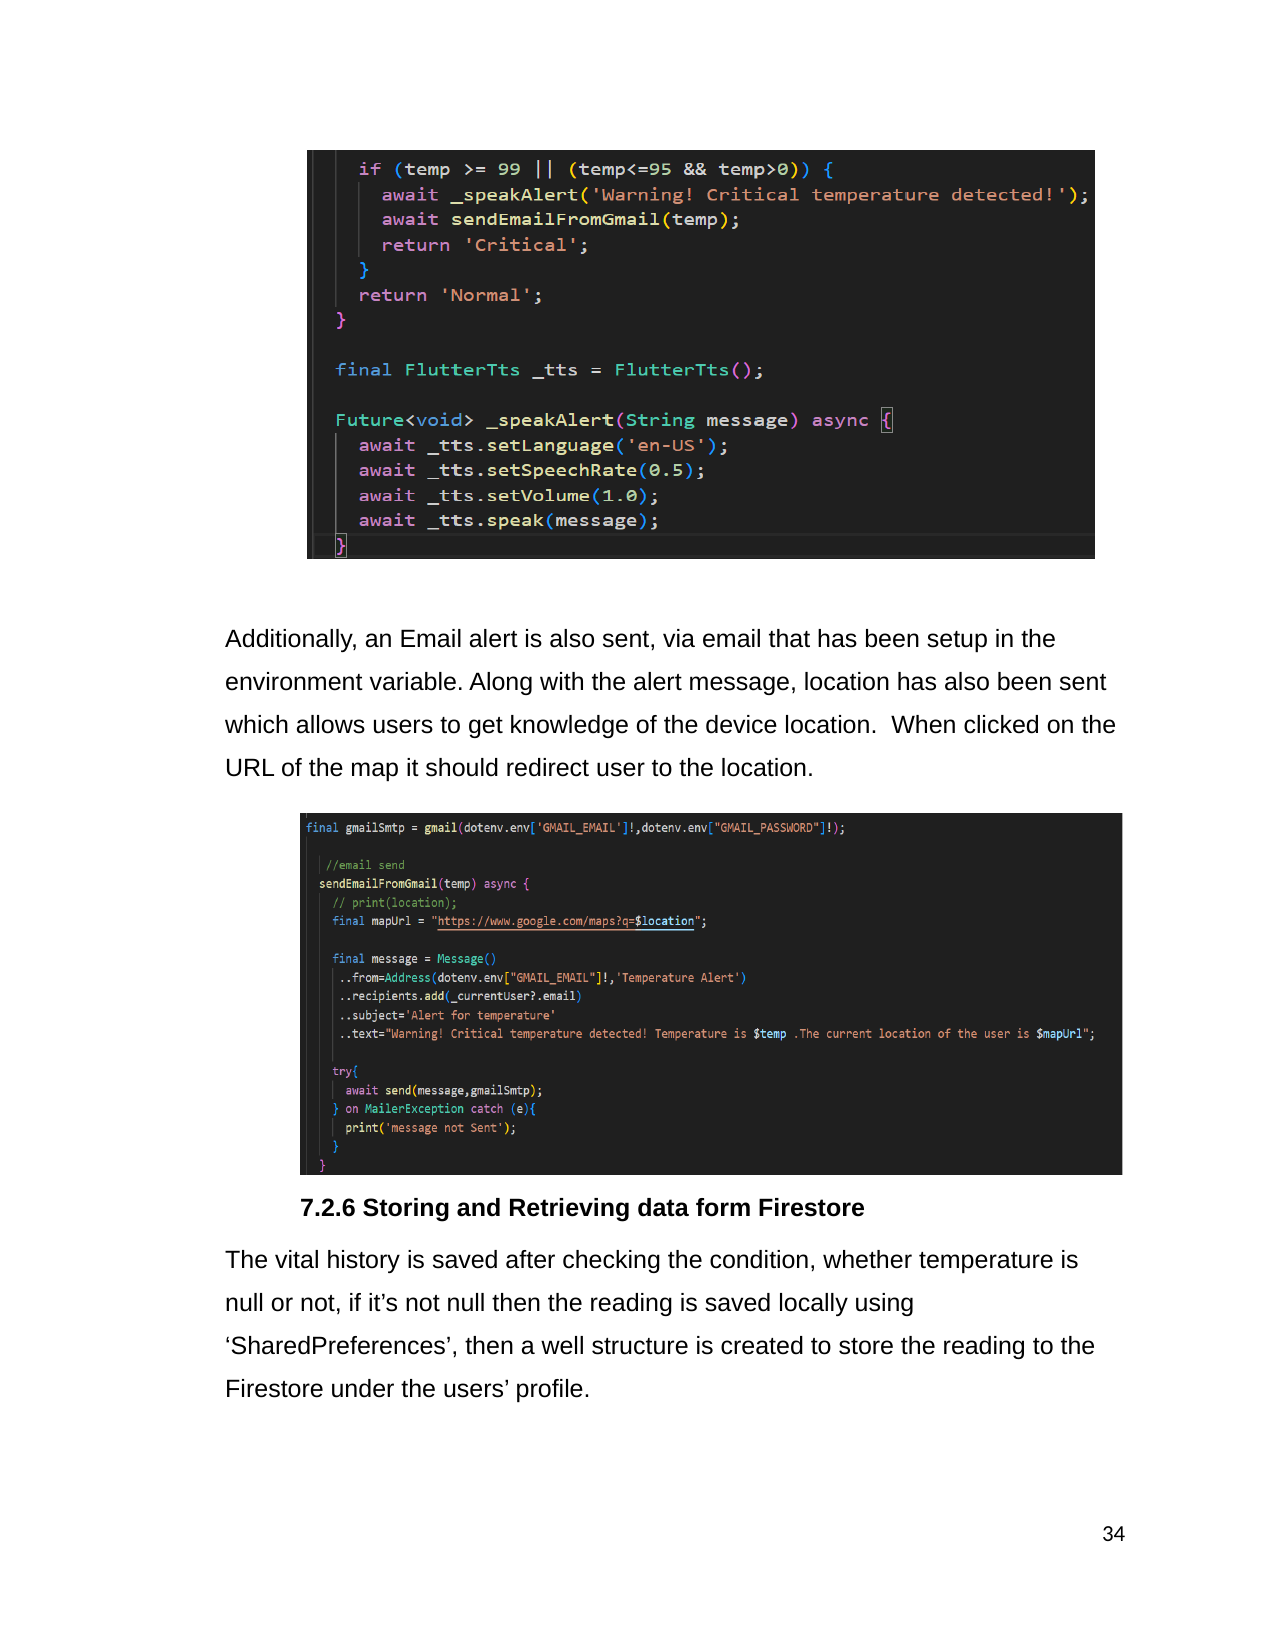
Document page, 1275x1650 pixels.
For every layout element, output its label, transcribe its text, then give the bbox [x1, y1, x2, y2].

subtitle 7.2.6 Storing and Retrieving data form Firestore [225, 1193, 1125, 1222]
picture [300, 813, 1123, 1175]
text Additionally, an Email alert is also sent, via email that has been setup in the environment variable. Along with the alert message, location has also been sent which allows users to get knowledge of the device location. When clicked on the URL of the map it should redirect user to the location. [225, 624, 1125, 782]
text The vital history is saved after checking the condition, whether temperature is null or not, if it’s not null then the reading is saved locally using ‘SharedPreferences’, then a well structure is created to store the reading to the Firestore under the users’ profile. [225, 1245, 1125, 1403]
picture [307, 150, 1095, 559]
